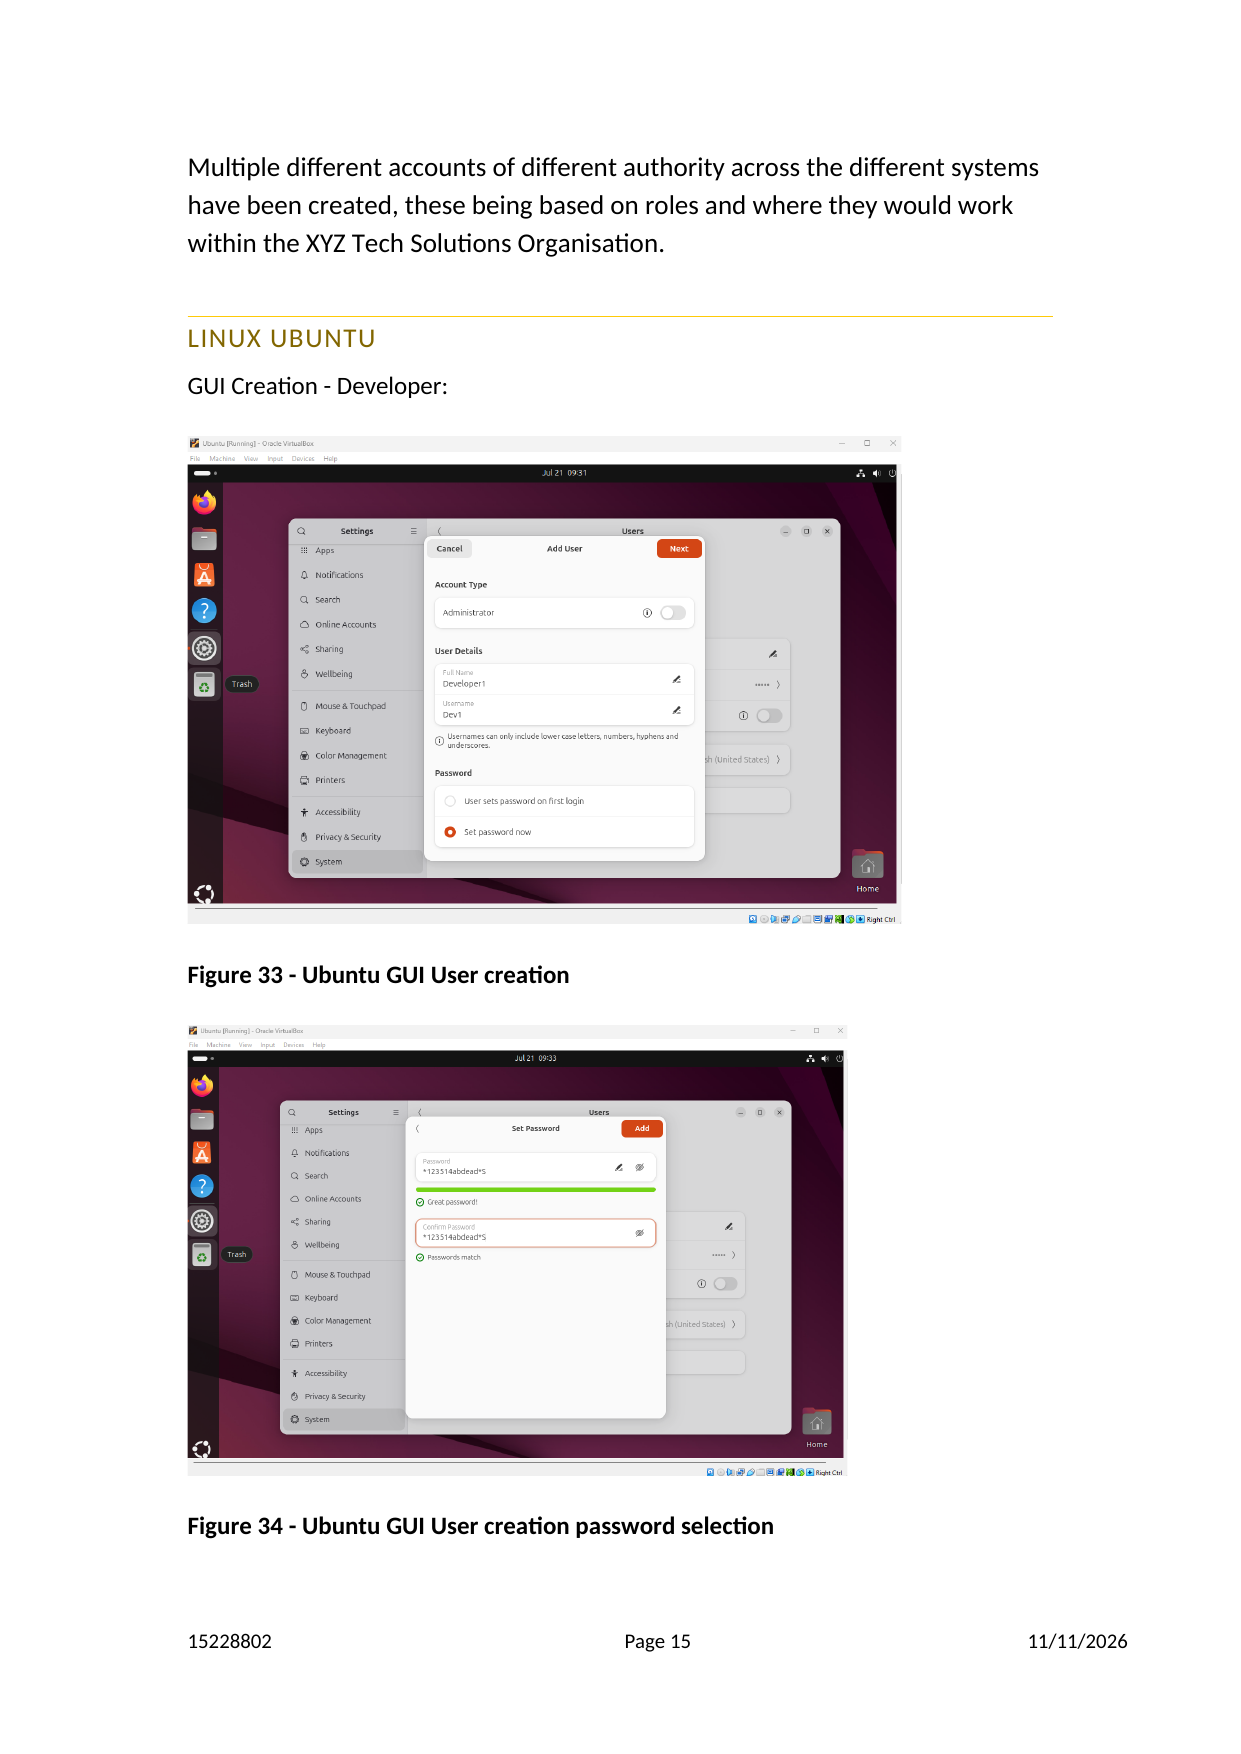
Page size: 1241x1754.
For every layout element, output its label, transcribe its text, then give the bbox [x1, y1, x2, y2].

text GUI Creation - Developer: [187, 370, 1053, 400]
text Multiple different accounts of different authority across the different systems have been created, these being based on roles and where they would work within the XYZ Tech Solutions Organisation. [187, 150, 1053, 259]
picture [187, 436, 902, 924]
text Figure 34 - Ubuntu GUI User creation password selection [187, 1510, 1053, 1541]
picture [187, 1025, 848, 1476]
subtitle Linux Ubuntu [187, 317, 1053, 354]
text Figure 33 - Ubuntu GUI User creation [187, 959, 1053, 989]
